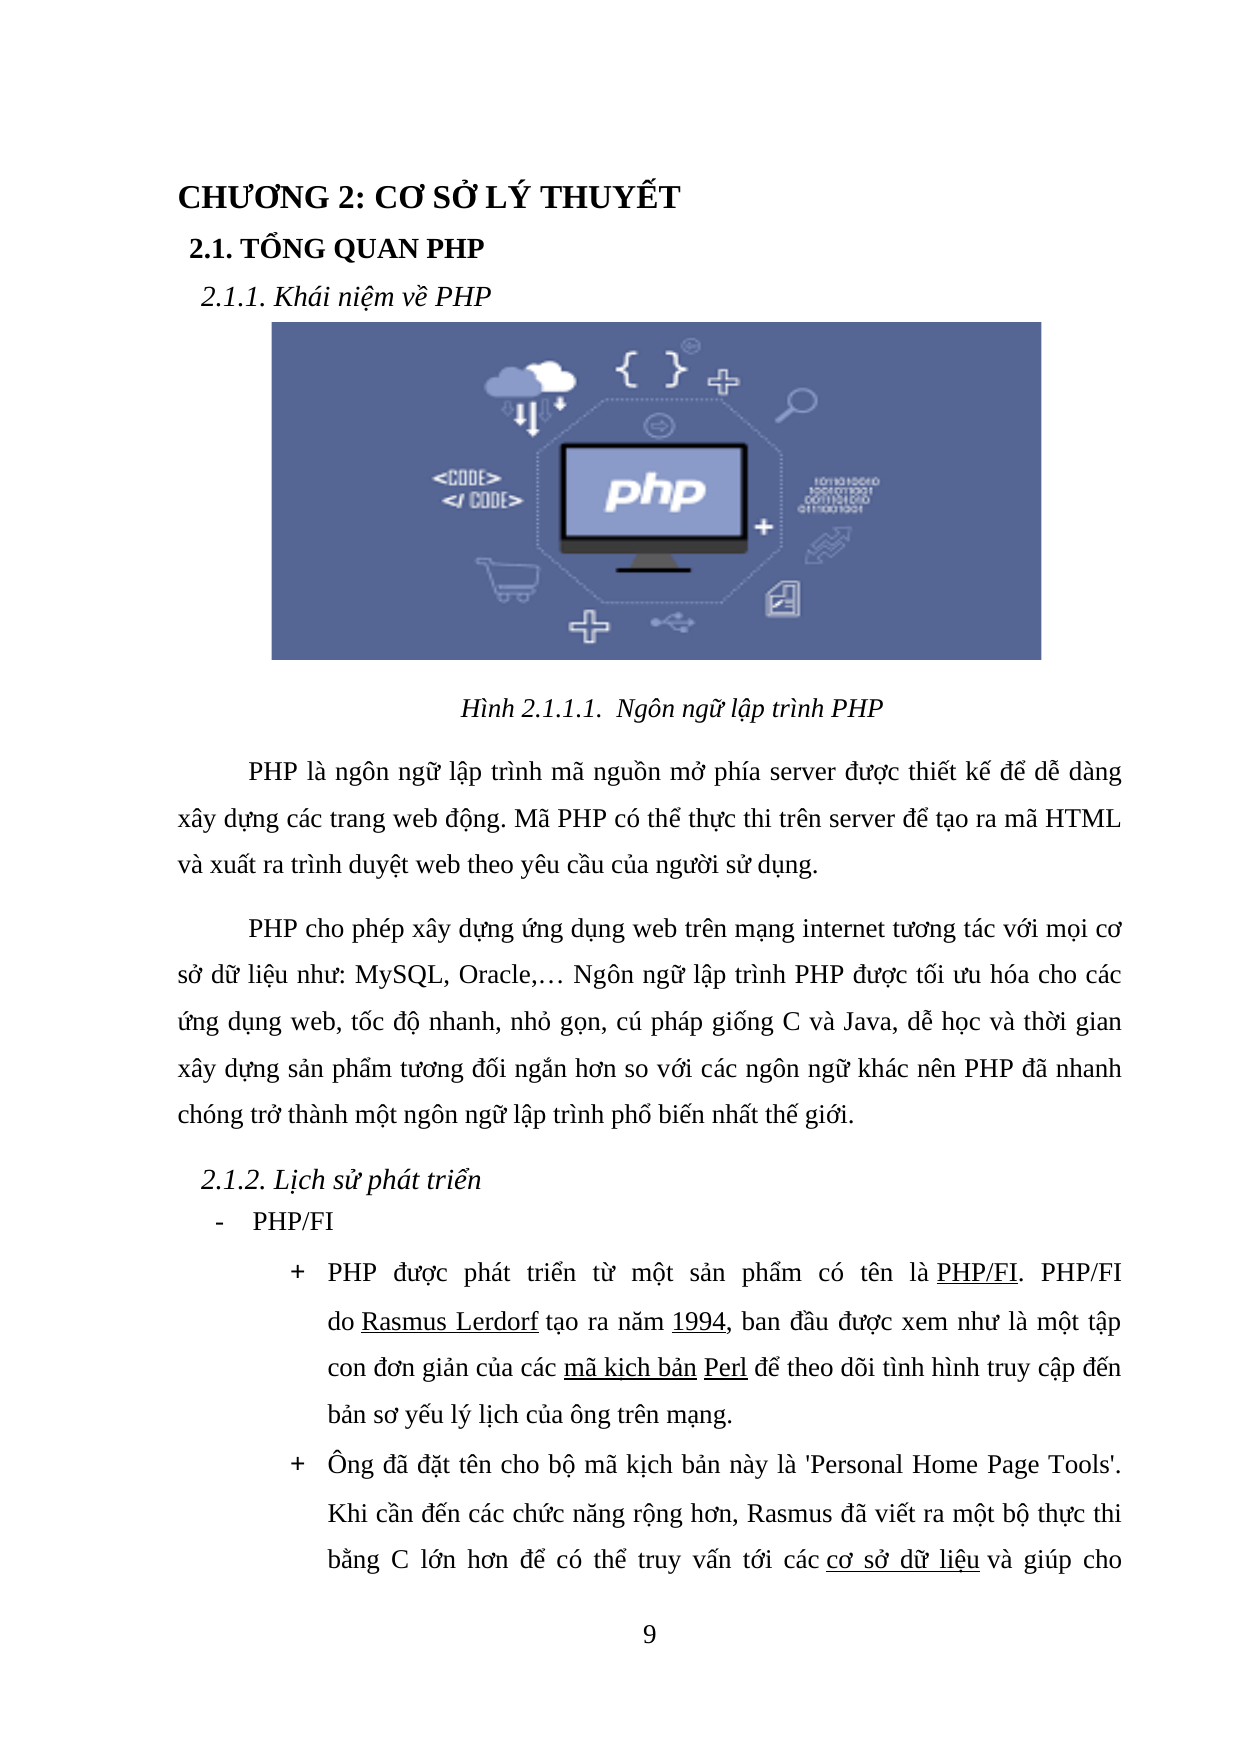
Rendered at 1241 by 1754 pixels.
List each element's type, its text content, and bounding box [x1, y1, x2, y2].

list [290, 1444, 1122, 1575]
subtitle Lịch sử phát triển [201, 1162, 1122, 1196]
text PHP cho phép xây dựng ứng dụng web trên mạng internet tương tác với mọi cơ sở dữ liệu như: MySQL, Oracle,… Ngôn ngữ lập trình PHP được tối ưu hóa cho các ứng dụng web, tốc độ nhanh, nhỏ gọn, cú pháp giống C và Java, dễ học và thời gian xây dựng sản phẩm tương đối ngắn hơn so với các ngôn ngữ khác nên PHP đã nhanh chóng trở thành một ngôn ngữ lập trình phổ biến nhất thế giới. [177, 912, 1122, 1130]
list PHP được phát triển từ một sản phẩm có tên là PHP/FI. PHP/FI do Rasmus Lerdorf tạo ra năm 1994, ban đầu được xem như là một tập con đơn giản của các mã kịch bản Perl để theo dõi tình hình truy cập đến bản sơ yếu lý lịch của ông trên mạng. [290, 1252, 1122, 1429]
text Hình 2.1.1.1. Ngôn ngữ lập trình PHP [390, 692, 1122, 723]
picture [271, 322, 1042, 660]
list PHP/FI [215, 1206, 1122, 1237]
text PHP là ngôn ngữ lập trình mã nguồn mở phía server được thiết kế để dễ dàng xây dựng các trang web động. Mã PHP có thể thực thi trên server để tạo ra mã HTML và xuất ra trình duyệt web theo yêu cầu của người sử dụng. [177, 755, 1122, 880]
subtitle TỔNG QUAN PHP [189, 231, 1122, 265]
subtitle CƠ SỞ LÝ THUYẾT [177, 177, 1122, 216]
subtitle Khái niệm về PHP [201, 279, 1122, 312]
